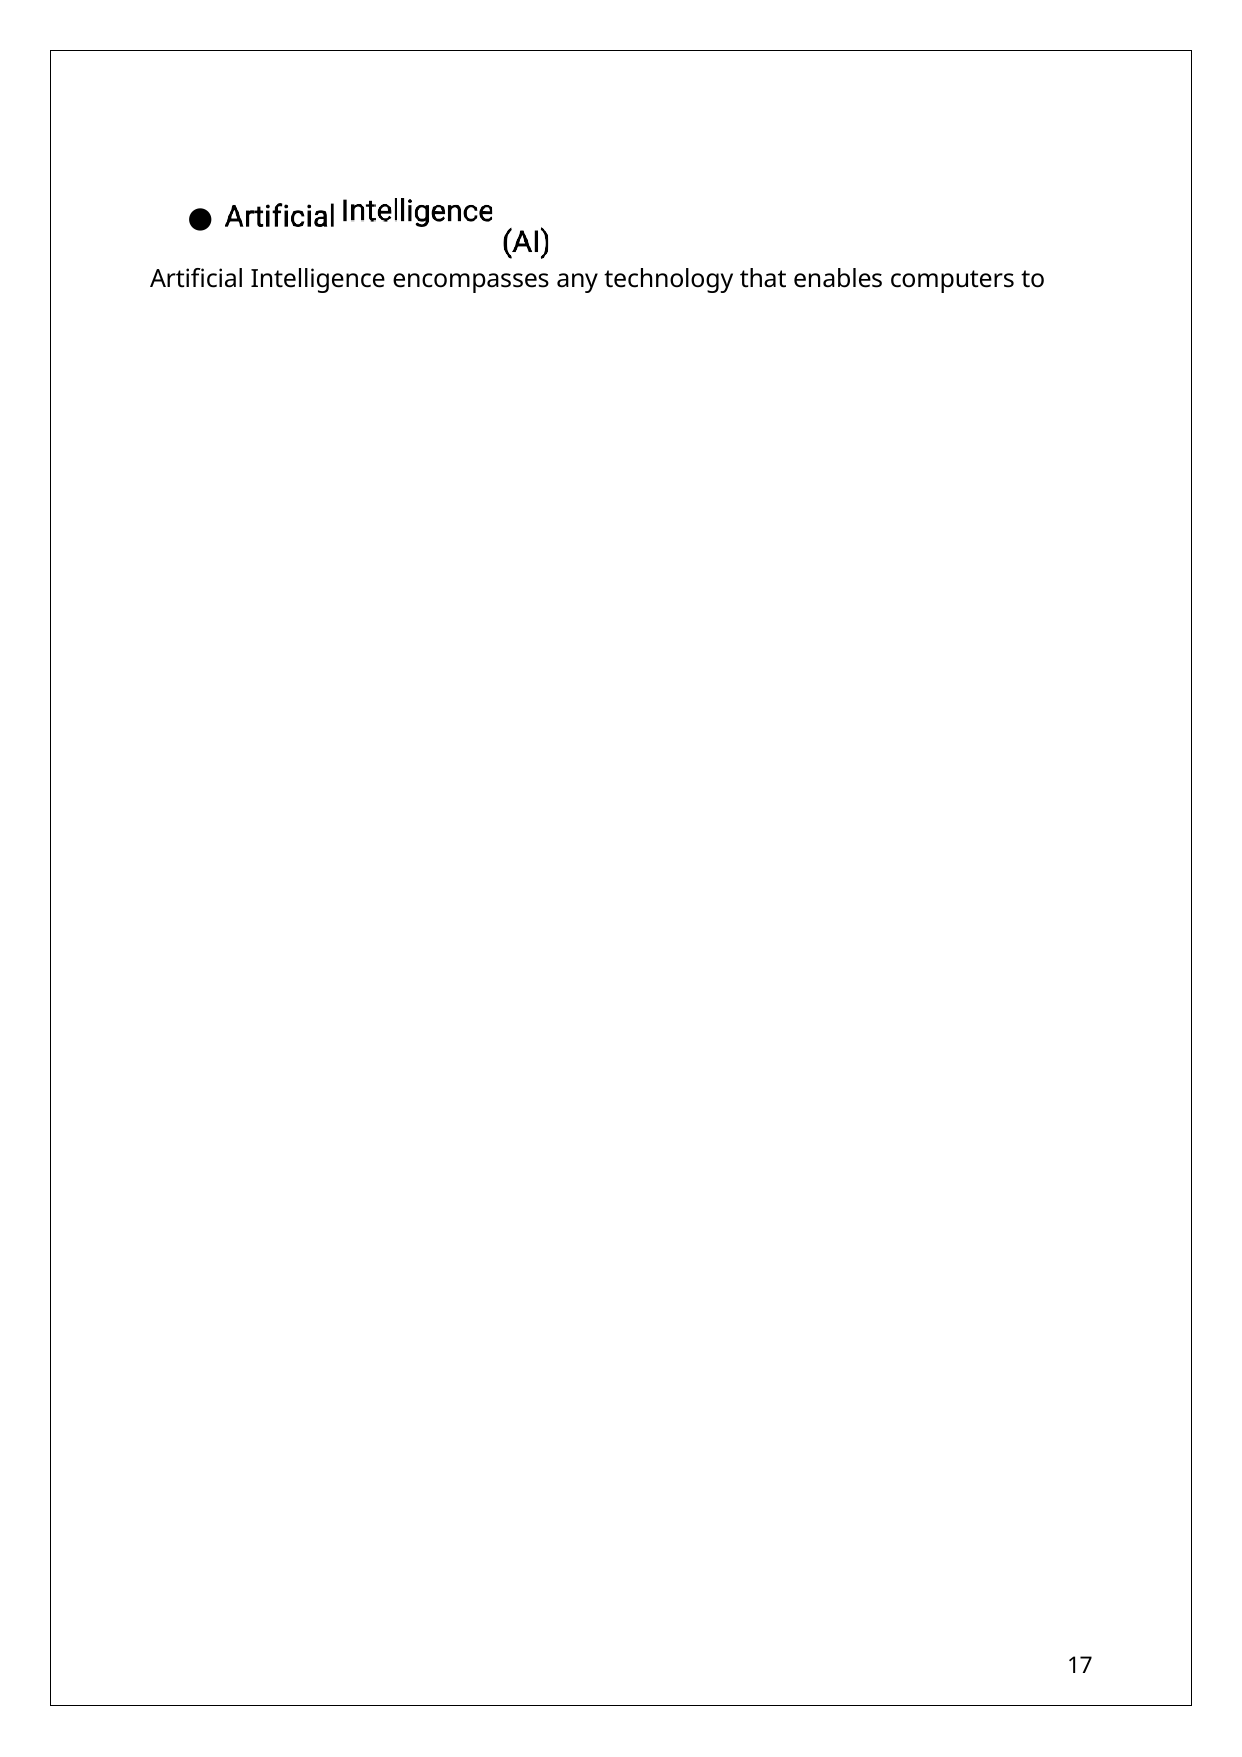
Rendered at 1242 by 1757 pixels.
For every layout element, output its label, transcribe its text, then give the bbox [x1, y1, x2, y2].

picture [343, 198, 493, 227]
text Artificial Intelligence encompasses any technology that enables computers to [150, 260, 1156, 294]
picture [503, 227, 549, 259]
picture [225, 203, 334, 227]
